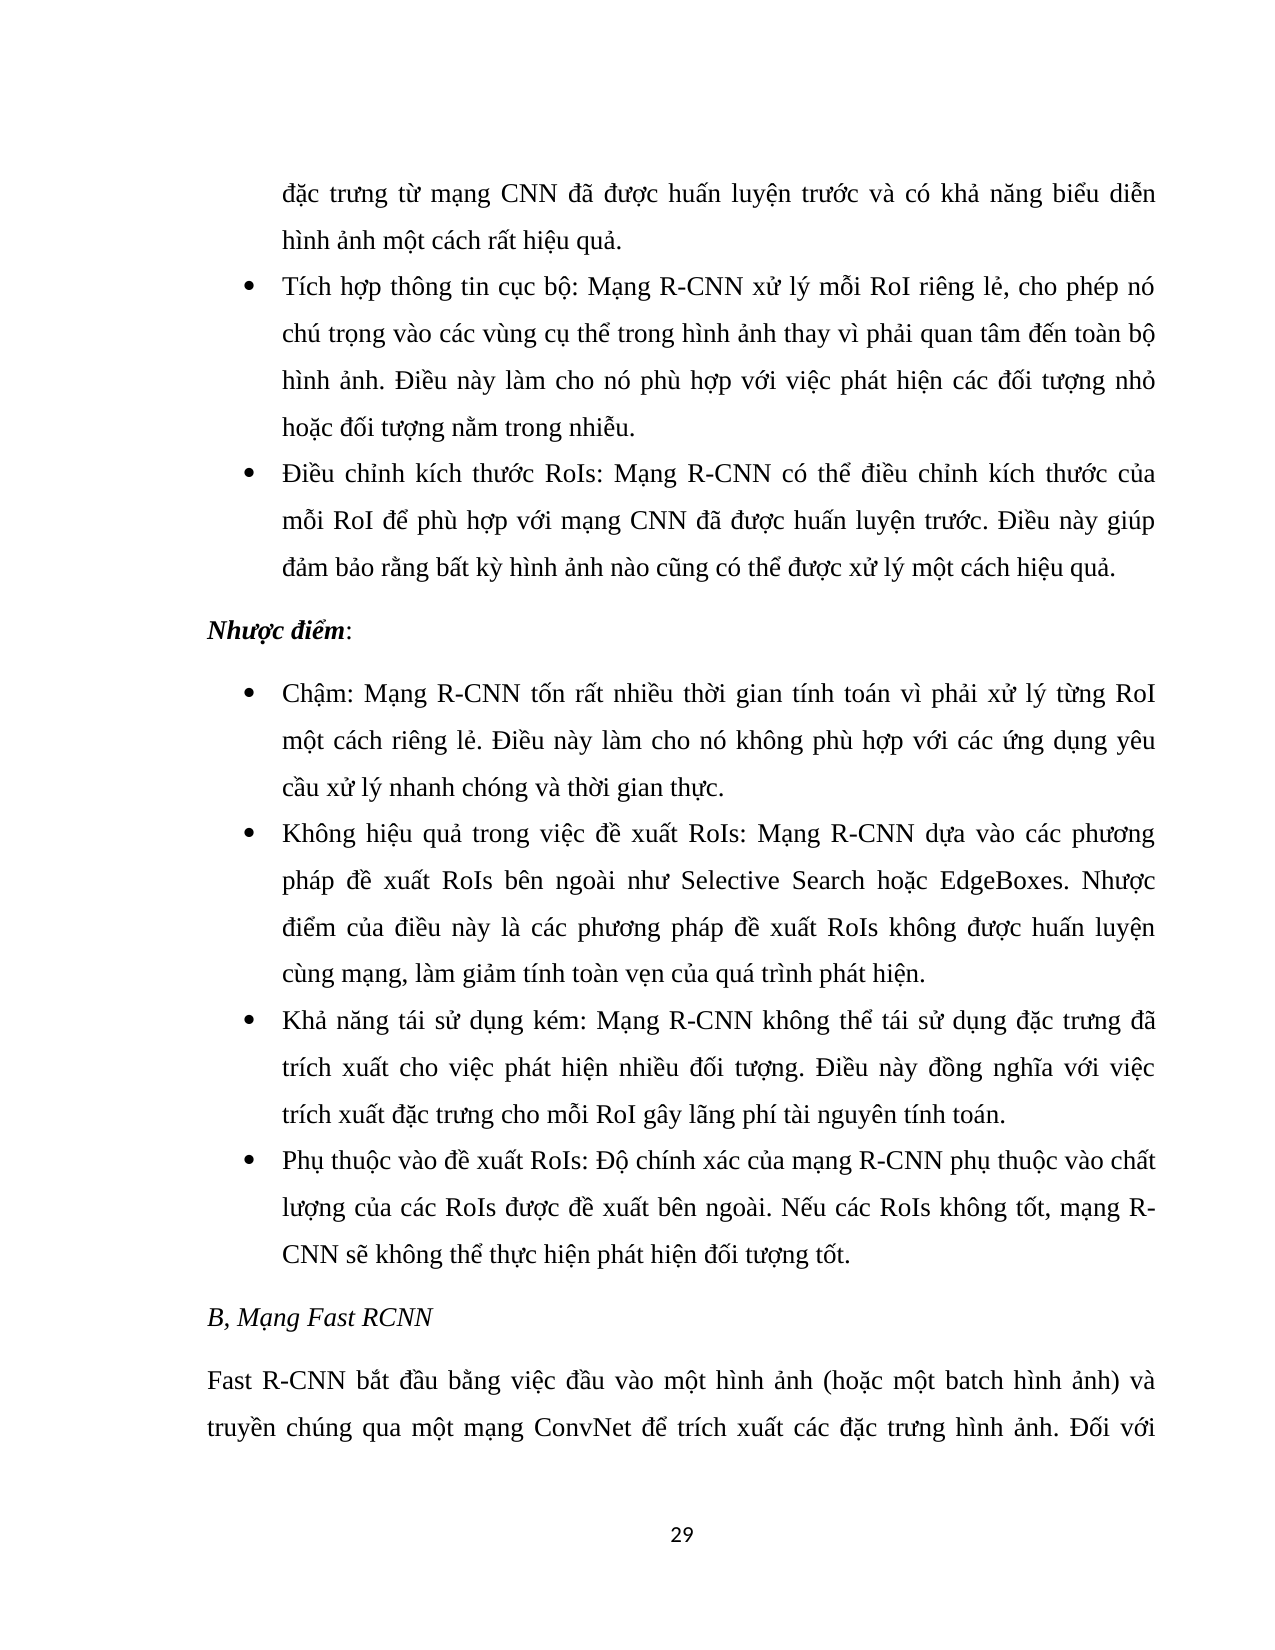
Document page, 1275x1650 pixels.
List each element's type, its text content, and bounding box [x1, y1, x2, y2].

text Nhược điểm: [207, 614, 1157, 645]
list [244, 177, 1157, 255]
list Phụ thuộc vào đề xuất RoIs: Độ chính xác của mạng R-CNN phụ thuộc vào chất lượng của các RoIs được đề xuất bên ngoài. Nếu các RoIs không tốt, mạng R-CNN sẽ không thể thực hiện phát hiện đối tượng tốt. [244, 1144, 1157, 1269]
list Chậm: Mạng R-CNN tốn rất nhiều thời gian tính toán vì phải xử lý từng RoI một cách riêng lẻ. Điều này làm cho nó không phù hợp với các ứng dụng yêu cầu xử lý nhanh chóng và thời gian thực. [244, 677, 1157, 802]
list Tích hợp thông tin cục bộ: Mạng R-CNN xử lý mỗi RoI riêng lẻ, cho phép nó chú trọng vào các vùng cụ thể trong hình ảnh thay vì phải quan tâm đến toàn bộ hình ảnh. Điều này làm cho nó phù hợp với việc phát hiện các đối tượng nhỏ hoặc đối tượng nằm trong nhiễu. [244, 271, 1157, 442]
list Khả năng tái sử dụng kém: Mạng R-CNN không thể tái sử dụng đặc trưng đã trích xuất cho việc phát hiện nhiều đối tượng. Điều này đồng nghĩa với việc trích xuất đặc trưng cho mỗi RoI gây lãng phí tài nguyên tính toán. [244, 1004, 1157, 1129]
list Không hiệu quả trong việc đề xuất RoIs: Mạng R-CNN dựa vào các phương pháp đề xuất RoIs bên ngoài như Selective Search hoặc EdgeBoxes. Nhược điểm của điều này là các phương pháp đề xuất RoIs không được huấn luyện cùng mạng, làm giảm tính toàn vẹn của quá trình phát hiện. [244, 817, 1157, 989]
text B, Mạng Fast RCNN [207, 1301, 1157, 1332]
list Điều chỉnh kích thước RoIs: Mạng R-CNN có thể điều chỉnh kích thước của mỗi RoI để phù hợp với mạng CNN đã được huấn luyện trước. Điều này giúp đảm bảo rằng bất kỳ hình ảnh nào cũng có thể được xử lý một cách hiệu quả. [244, 457, 1157, 582]
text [207, 1364, 1157, 1442]
